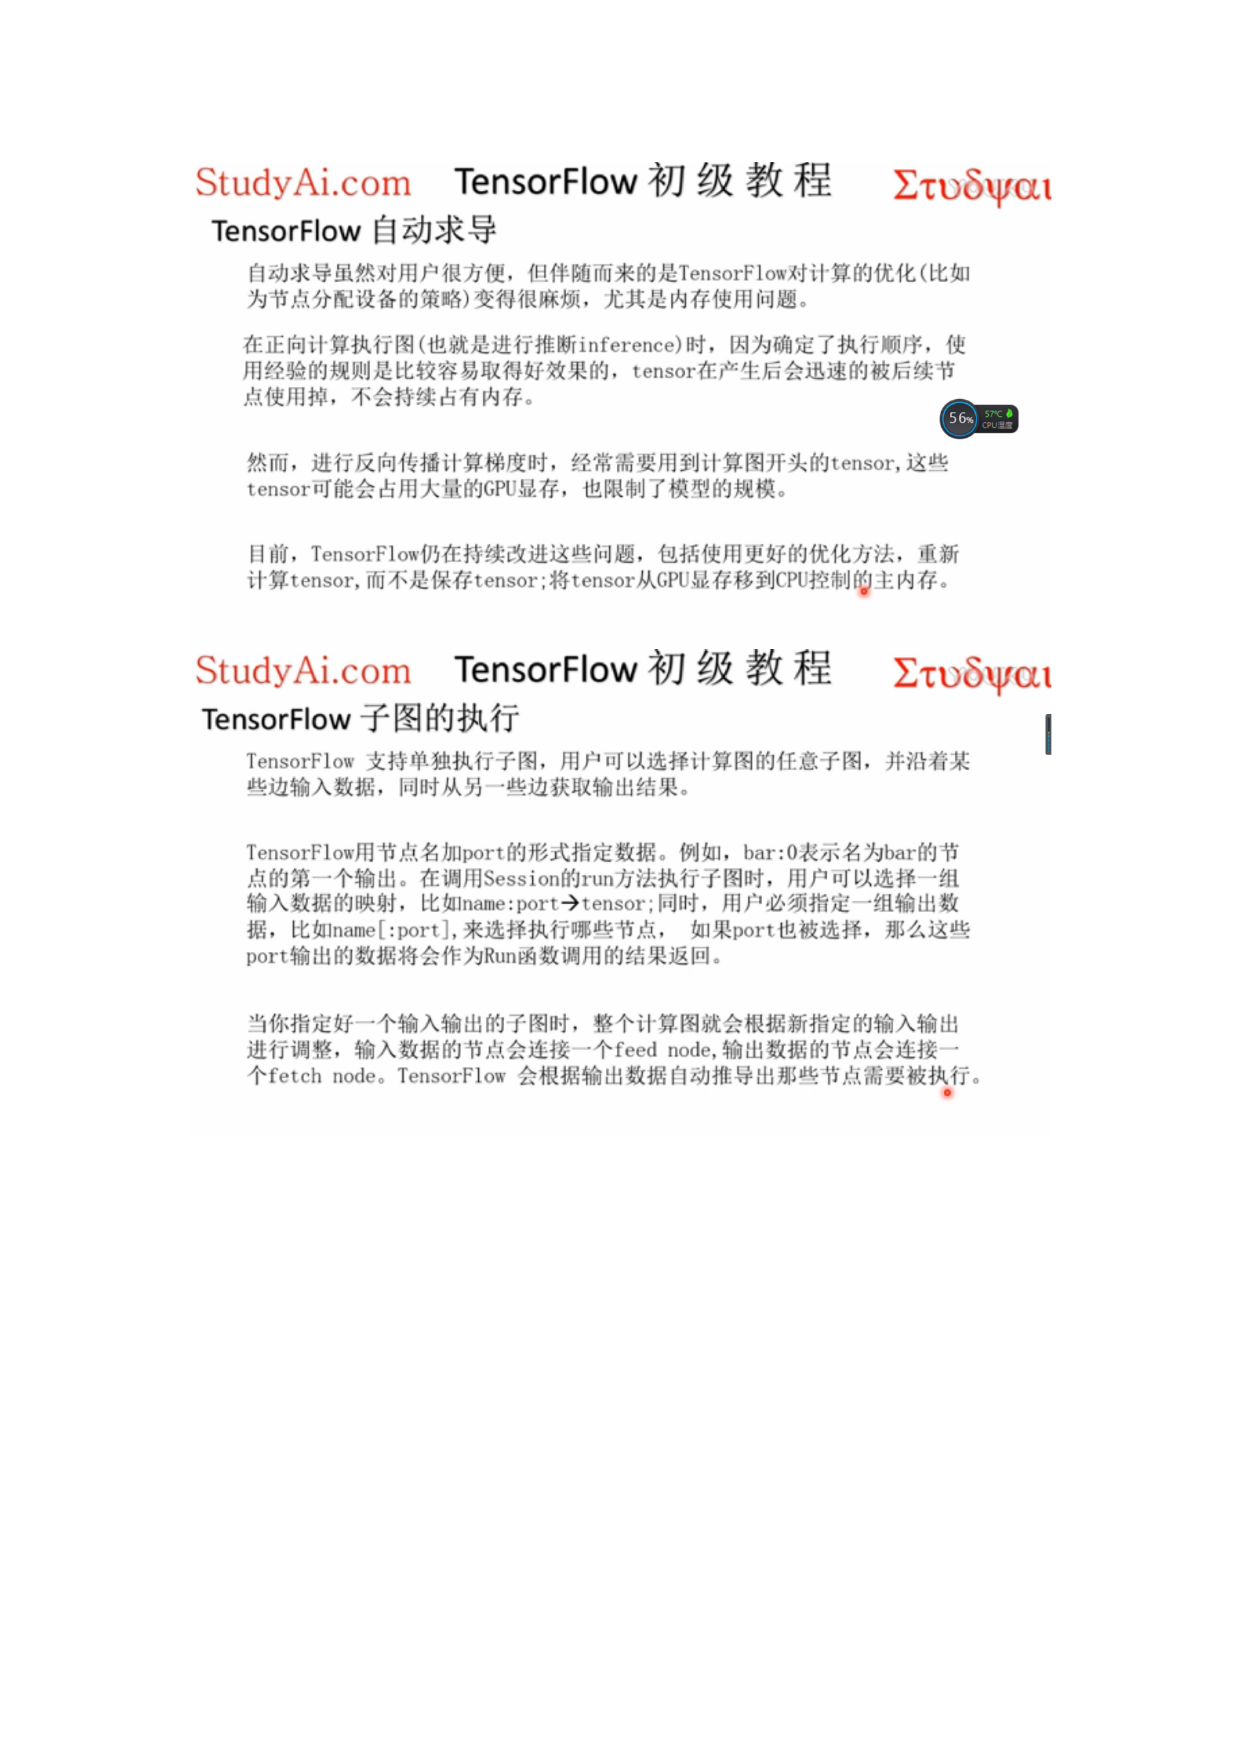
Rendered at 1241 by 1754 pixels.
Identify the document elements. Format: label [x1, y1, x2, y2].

picture [187, 649, 1052, 1136]
picture [187, 162, 1052, 648]
